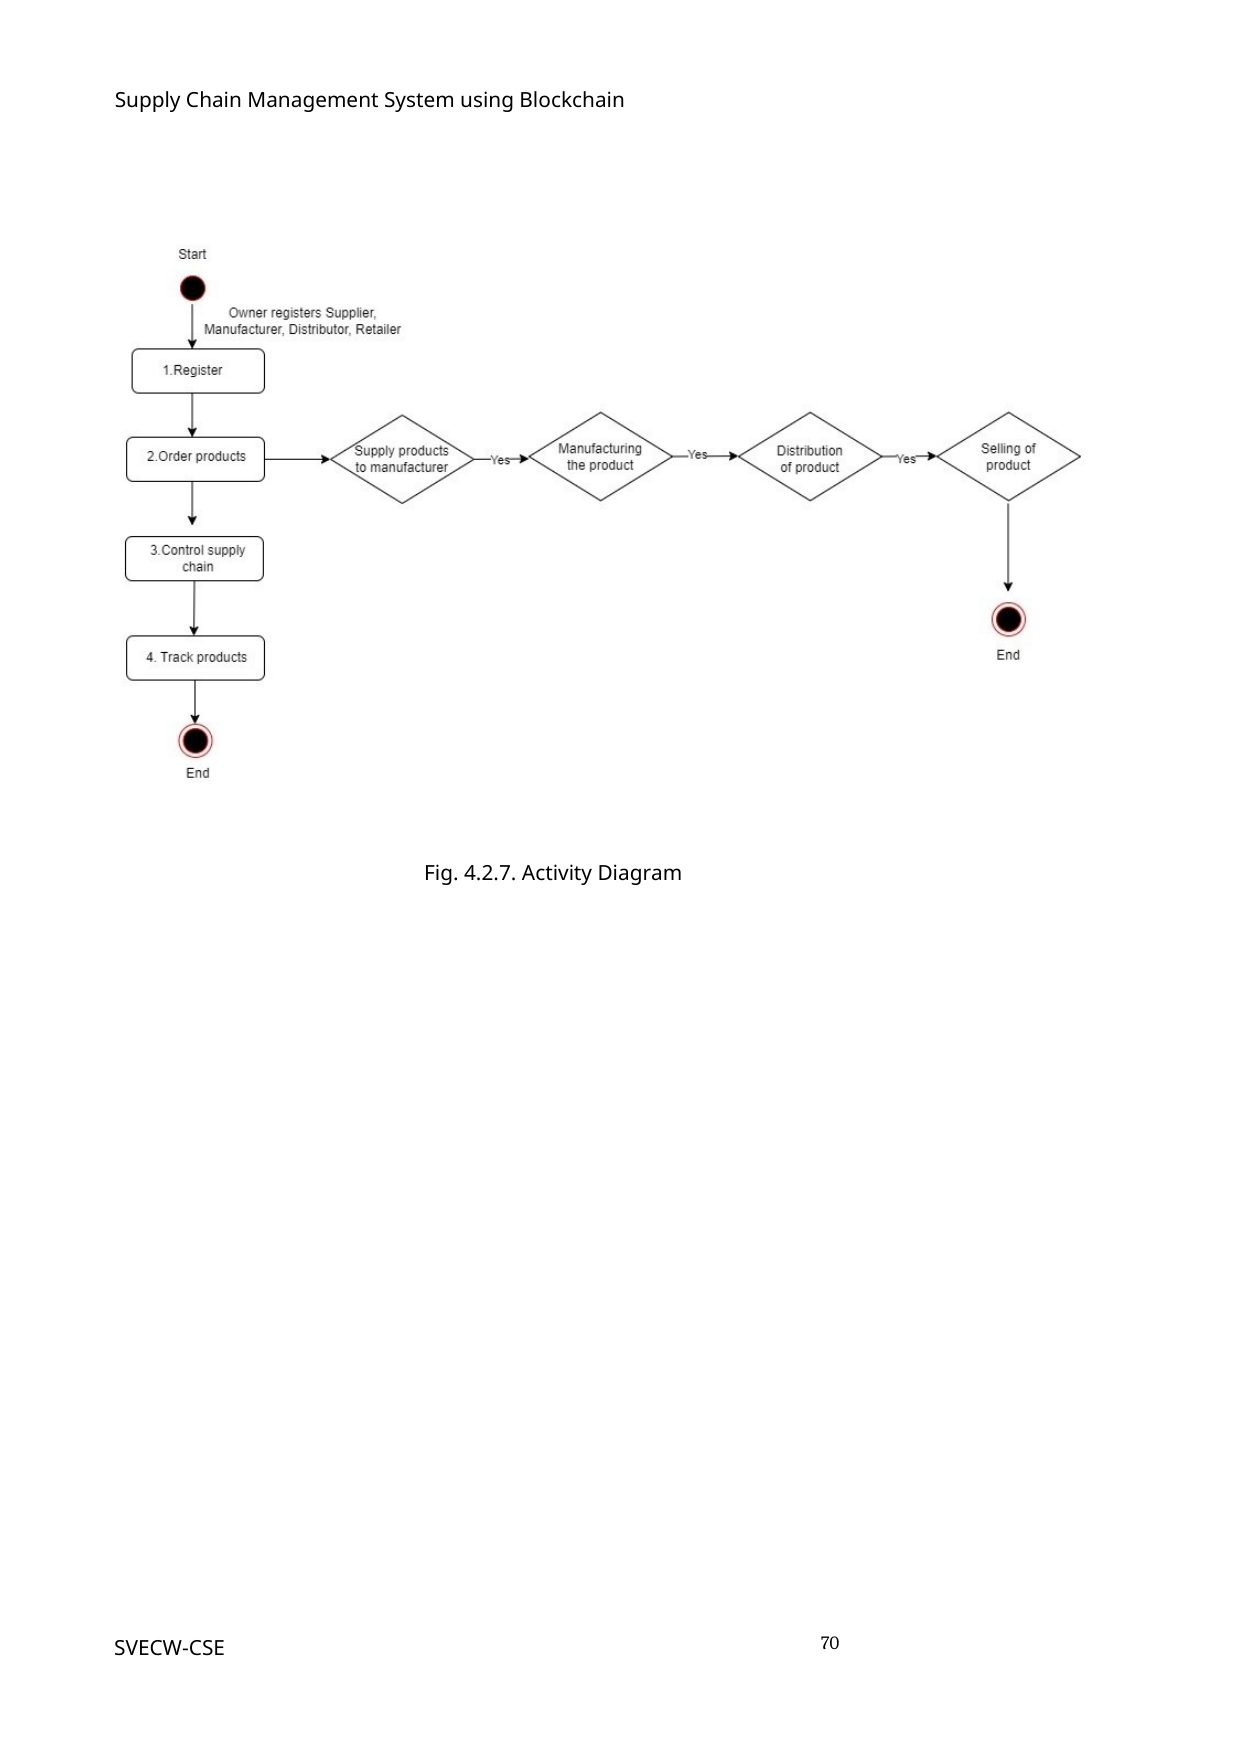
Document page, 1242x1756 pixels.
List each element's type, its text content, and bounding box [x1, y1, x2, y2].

text Fig. 4.2.7. Activity Diagram [424, 858, 1121, 887]
picture [114, 227, 1092, 801]
